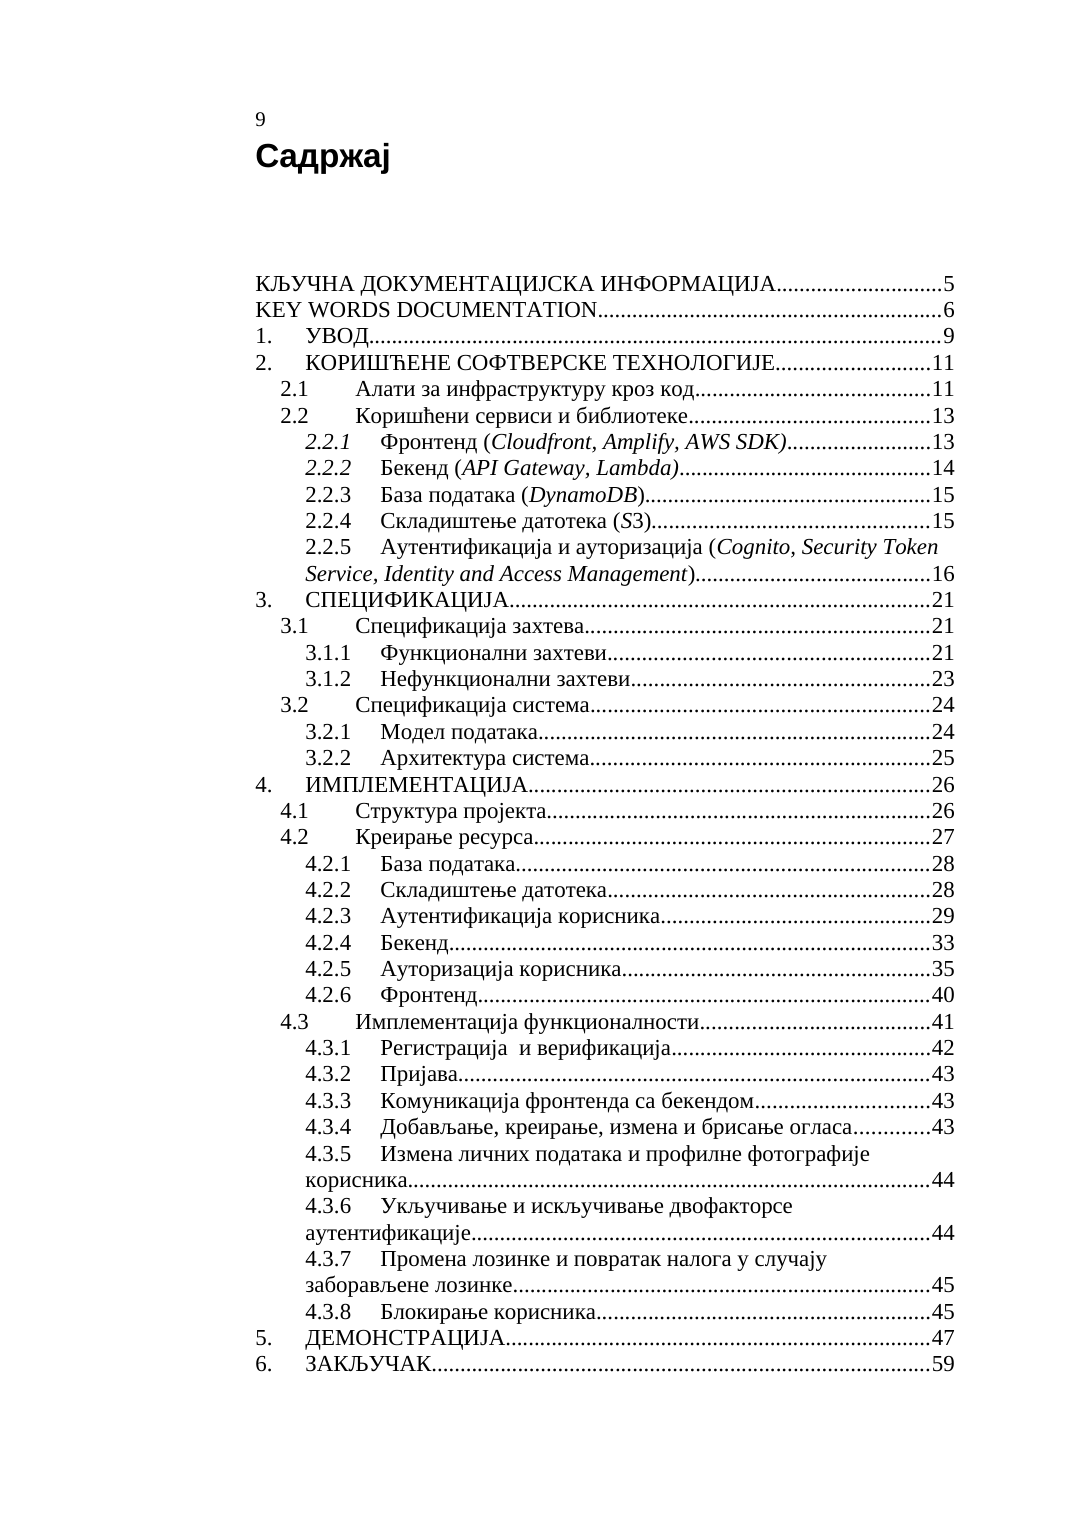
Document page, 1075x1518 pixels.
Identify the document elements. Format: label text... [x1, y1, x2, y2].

text Садржај [255, 136, 955, 174]
